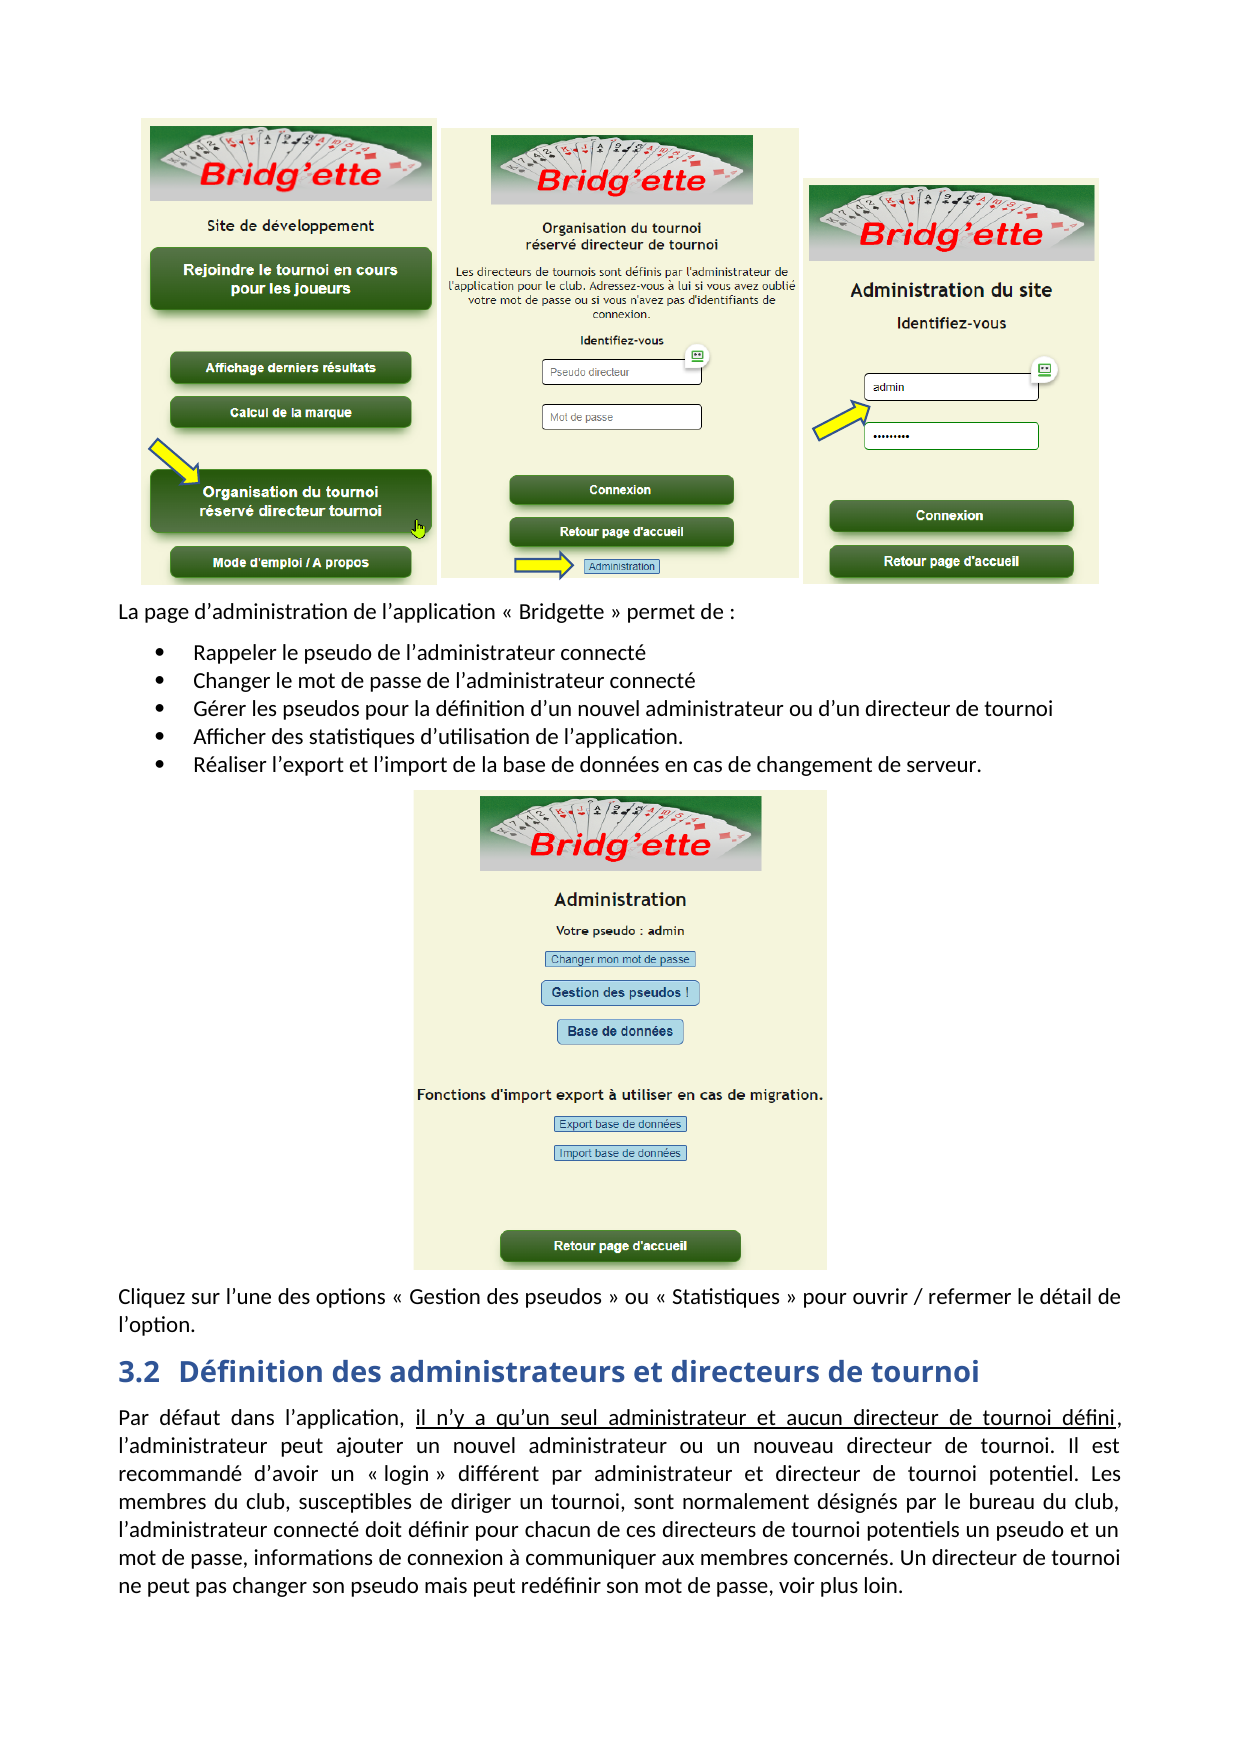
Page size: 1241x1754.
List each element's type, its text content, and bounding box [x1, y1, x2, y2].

picture [803, 178, 1099, 584]
text Par défaut dans l’application, il n’y a qu’un seul administrateur et aucun directeur de tournoi défini, l’administrateur peut ajouter un nouvel administrateur ou un nouveau directeur de tournoi. Il est recommandé d’avoir un « login » différent par administrateur et directeur de tournoi potentiel. Les membres du club, susceptibles de diriger un tournoi, sont normalement désignés par le bureau du club, l’administrateur connecté doit définir pour chacun de ces directeurs de tournoi potentiels un pseudo et un mot de passe, informations de connexion à communiquer aux membres concernés. Un directeur de tournoi ne peut pas changer son pseudo mais peut redéfinir son mot de passe, voir plus loin. [118, 1403, 1122, 1599]
text La page d’administration de l’application « Bridgette » permet de : [118, 597, 1122, 625]
list Afficher des statistiques d’utilisation de l’application. [156, 722, 1122, 750]
list Gérer les pseudos pour la définition d’un nouvel administrateur ou d’un directeur de tournoi [156, 694, 1122, 722]
picture [413, 790, 827, 1270]
picture [441, 128, 799, 578]
subtitle Définition des administrateurs et directeurs de tournoi [118, 1351, 1122, 1391]
list Changer le mot de passe de l’administrateur connecté [156, 666, 1122, 694]
list Rappeler le pseudo de l’administrateur connecté [156, 638, 1122, 666]
picture [141, 118, 437, 585]
text Cliquez sur l’une des options « Gestion des pseudos » ou « Statistiques » pour ouvrir / refermer le détail de l’option. [118, 1282, 1122, 1338]
list Réaliser l’export et l’import de la base de données en cas de changement de serveur. [156, 750, 1122, 778]
